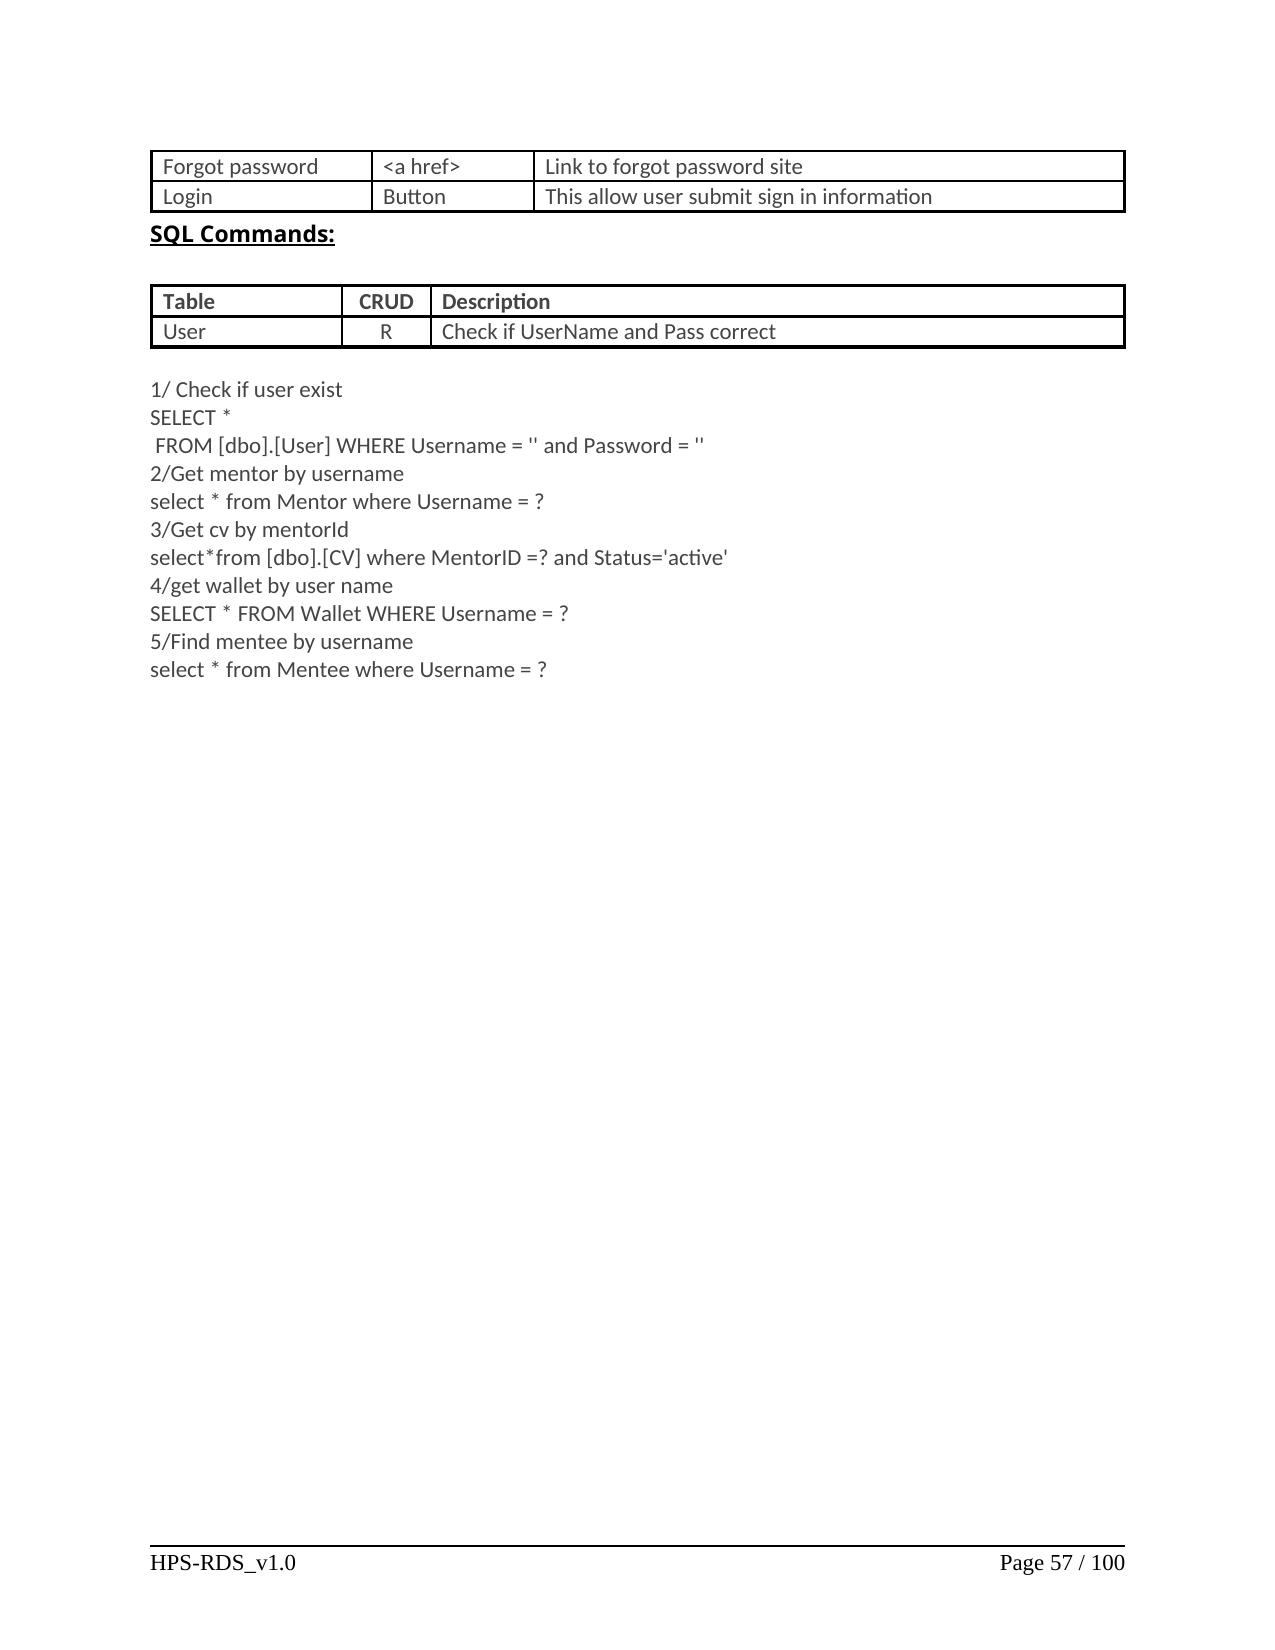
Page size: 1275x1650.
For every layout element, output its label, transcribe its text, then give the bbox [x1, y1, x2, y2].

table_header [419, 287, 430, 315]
text FROM [dbo].[User] WHERE Username = '' and Password = '' [150, 431, 1125, 459]
text 5/Find mentee by username [150, 627, 1125, 655]
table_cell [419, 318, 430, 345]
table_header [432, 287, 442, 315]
text SELECT * FROM Wallet WHERE Username = ? [150, 599, 1125, 627]
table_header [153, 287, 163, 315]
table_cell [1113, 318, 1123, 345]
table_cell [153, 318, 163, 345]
text select*from [dbo].[CV] where MentorID =? and Status='active' [150, 543, 1125, 571]
text select * from Mentor where Username = ? [150, 487, 1125, 515]
text select * from Mentee where Username = ? [150, 655, 1125, 683]
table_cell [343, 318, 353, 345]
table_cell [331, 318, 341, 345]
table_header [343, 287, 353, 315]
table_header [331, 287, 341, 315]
subtitle SQL Commands: [150, 217, 1125, 249]
text 4/get wallet by user name [150, 571, 1125, 599]
text 2/Get mentor by username [150, 459, 1125, 487]
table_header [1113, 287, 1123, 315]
text 1/ Check if user exist [150, 375, 1125, 403]
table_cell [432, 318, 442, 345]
text 3/Get cv by mentorId [150, 515, 1125, 543]
text SELECT * [150, 403, 1125, 431]
